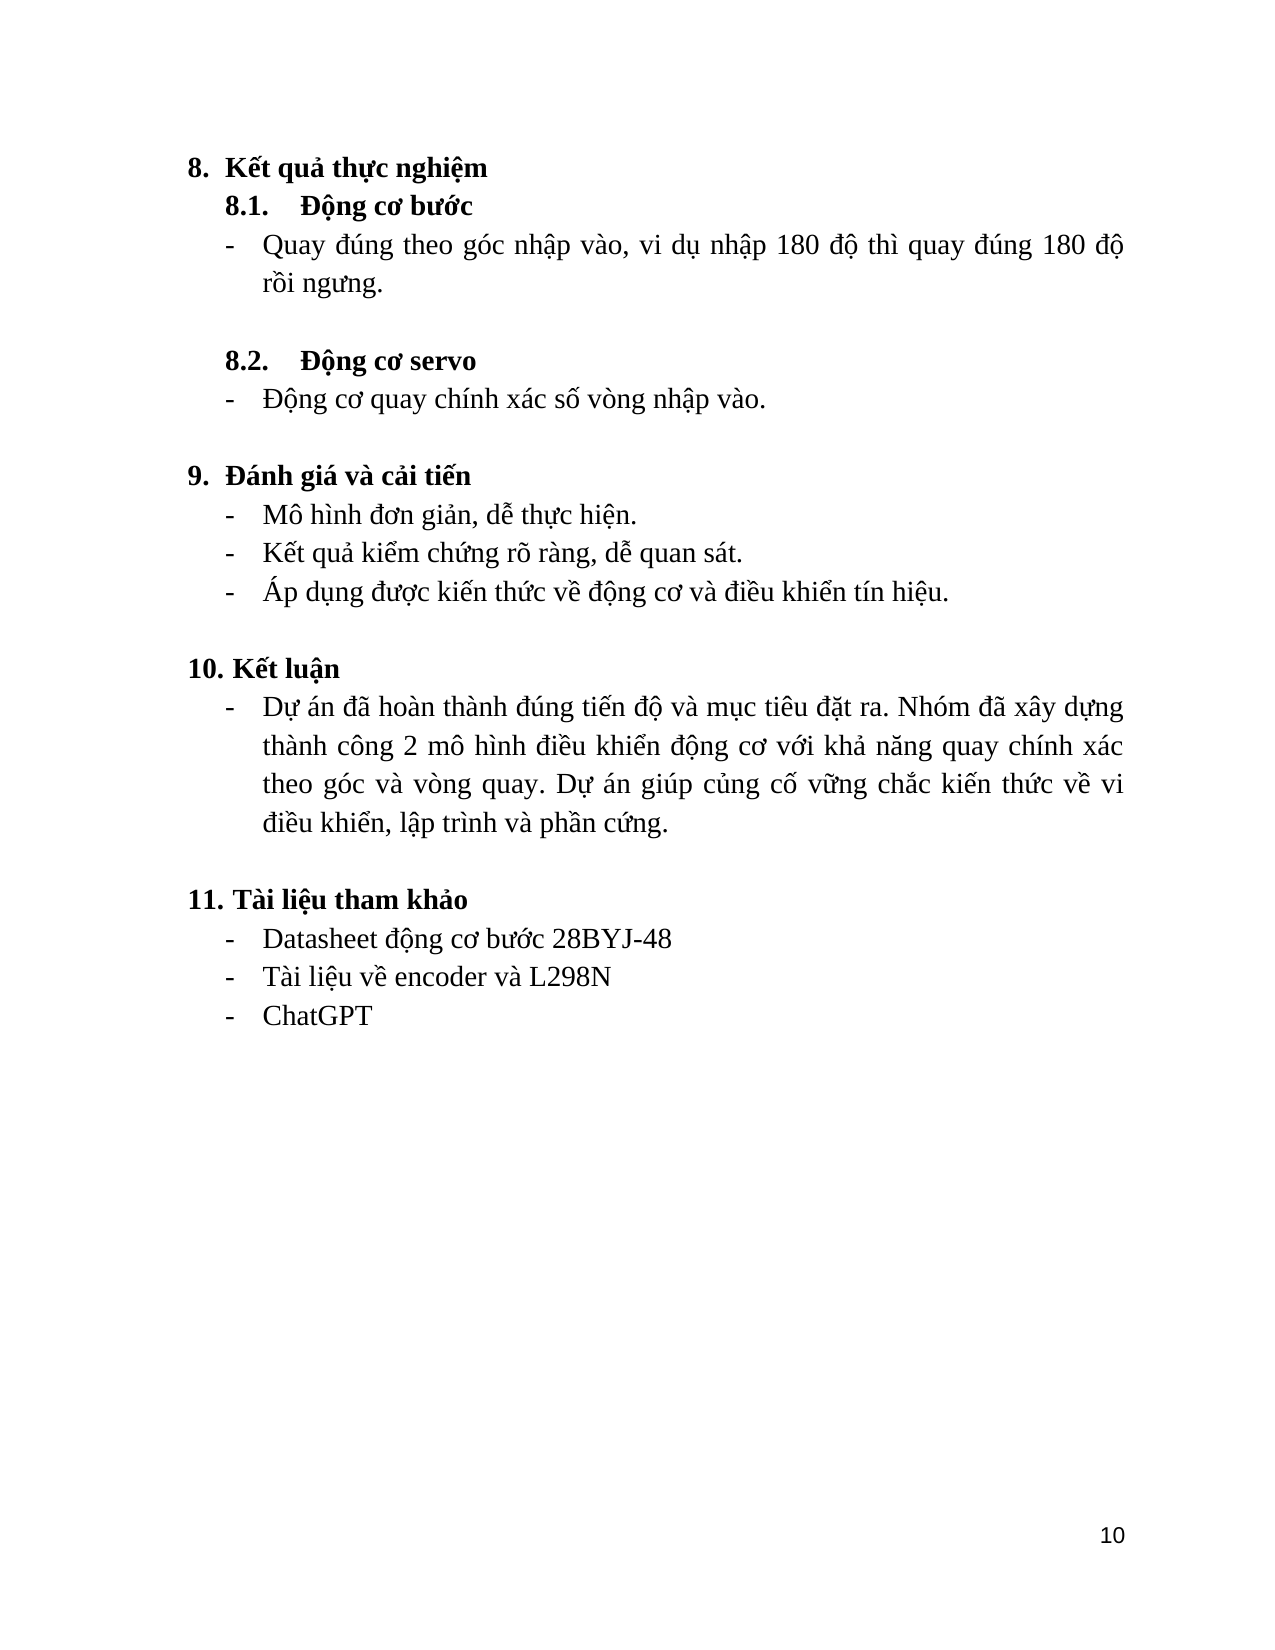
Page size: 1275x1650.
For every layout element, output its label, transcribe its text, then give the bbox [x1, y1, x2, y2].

list Quay đúng theo góc nhập vào, vi dụ nhập 180 độ thì quay đúng 180 độ rồi ngưng. [225, 227, 1125, 299]
list Động cơ servo [225, 343, 1125, 376]
list Động cơ quay chính xác số vòng nhập vào. [225, 381, 1125, 415]
list ChatGPT [225, 998, 1125, 1031]
list Dự án đã hoàn thành đúng tiến độ và mục tiêu đặt ra. Nhóm đã xây dựng thành công 2 mô hình điều khiển động cơ với khả năng quay chính xác theo góc và vòng quay. Dự án giúp củng cố vững chắc kiến thức về vi điều khiển, lập trình và phần cứng. [225, 689, 1125, 839]
list Đánh giá và cải tiến [187, 458, 1125, 492]
list Tài liệu tham khảo [187, 882, 1125, 916]
list Áp dụng được kiến thức về động cơ và điều khiển tín hiệu. [225, 574, 1125, 607]
list Mô hình đơn giản, dễ thực hiện. [225, 497, 1125, 530]
list Động cơ bước [225, 188, 1125, 222]
list Kết luận [187, 651, 1125, 684]
list Kết quả kiểm chứng rõ ràng, dễ quan sát. [225, 535, 1125, 569]
list Datasheet động cơ bước 28BYJ-48 [225, 921, 1125, 954]
list Tài liệu về encoder và L298N [225, 959, 1125, 993]
list Kết quả thực nghiệm [187, 150, 1125, 183]
